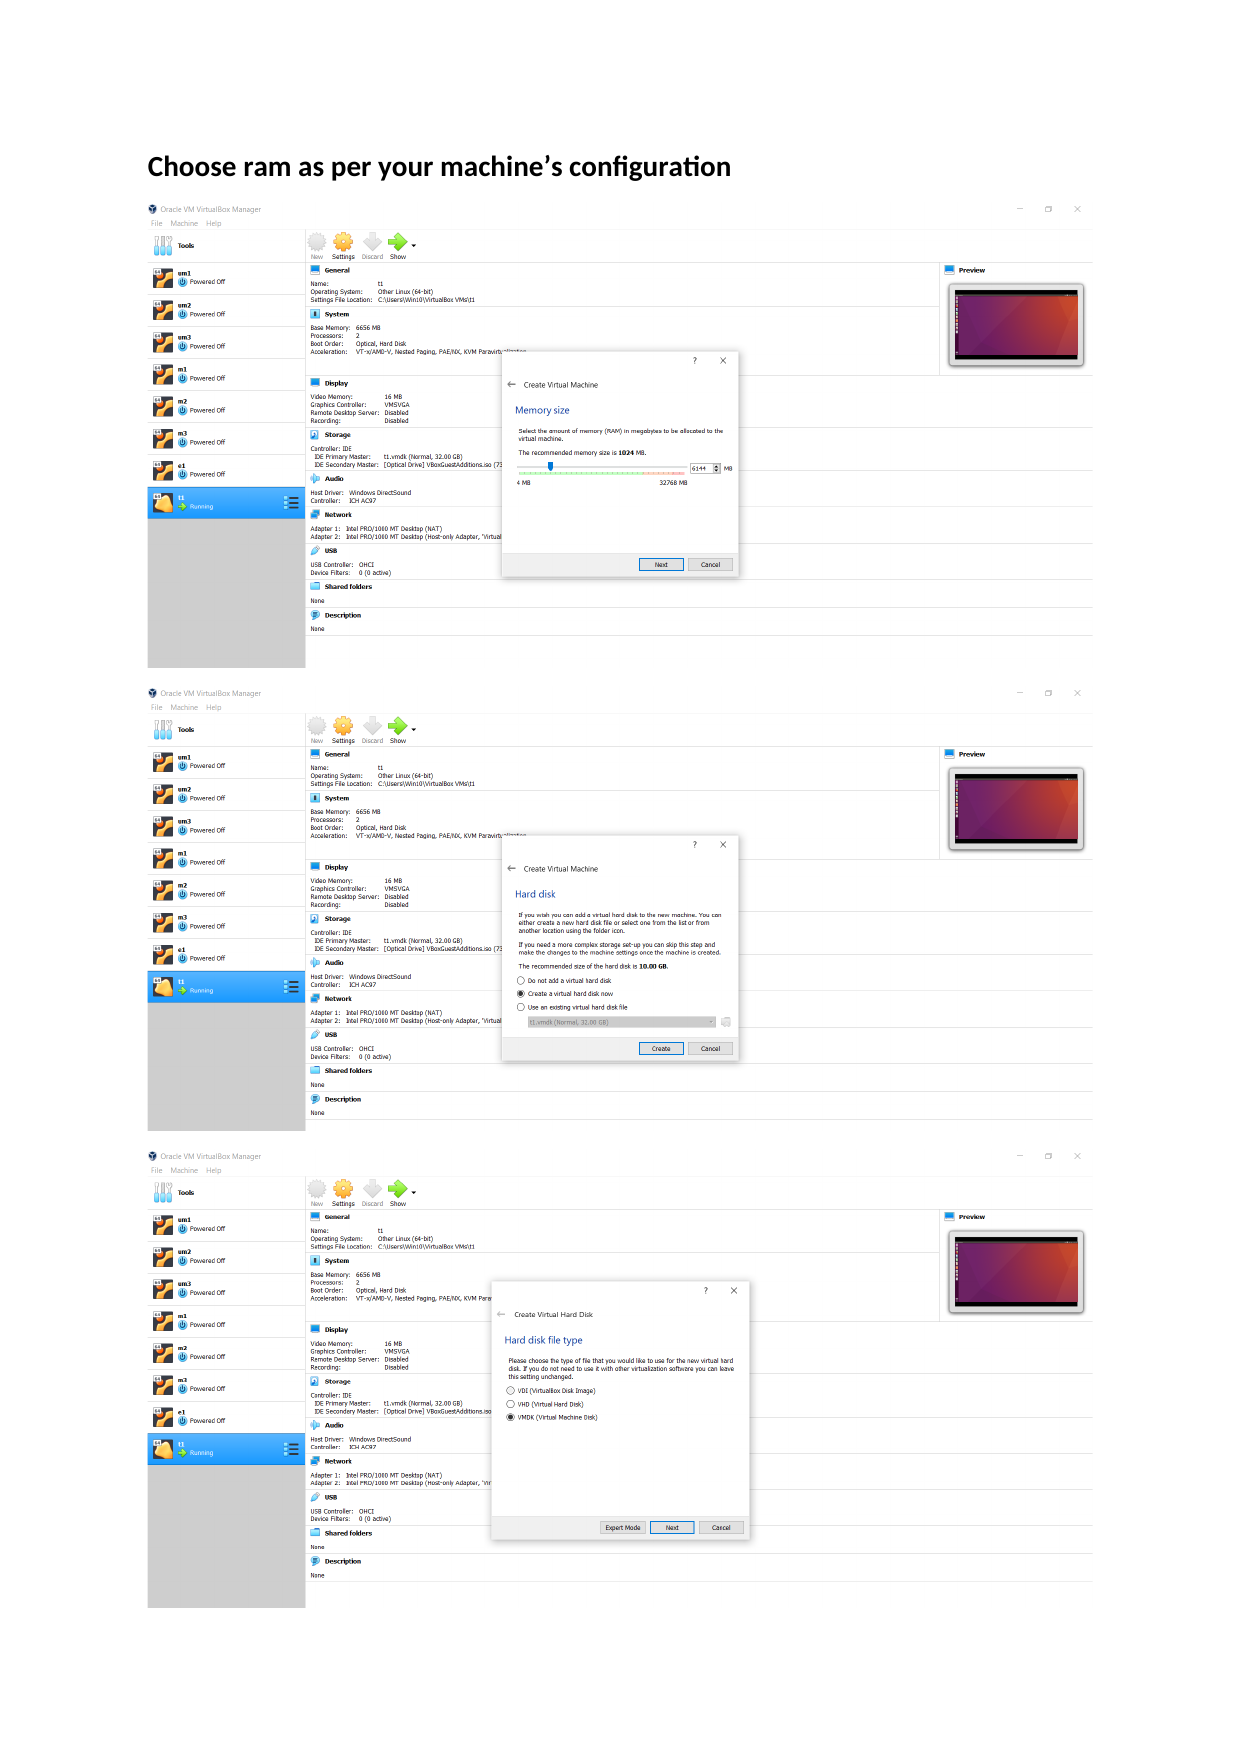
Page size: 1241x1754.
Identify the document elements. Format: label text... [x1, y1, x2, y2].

text Choose ram as per your machine’s configuration [148, 148, 1093, 183]
picture [147, 202, 1093, 668]
picture [147, 686, 1093, 1131]
picture [147, 1149, 1093, 1608]
